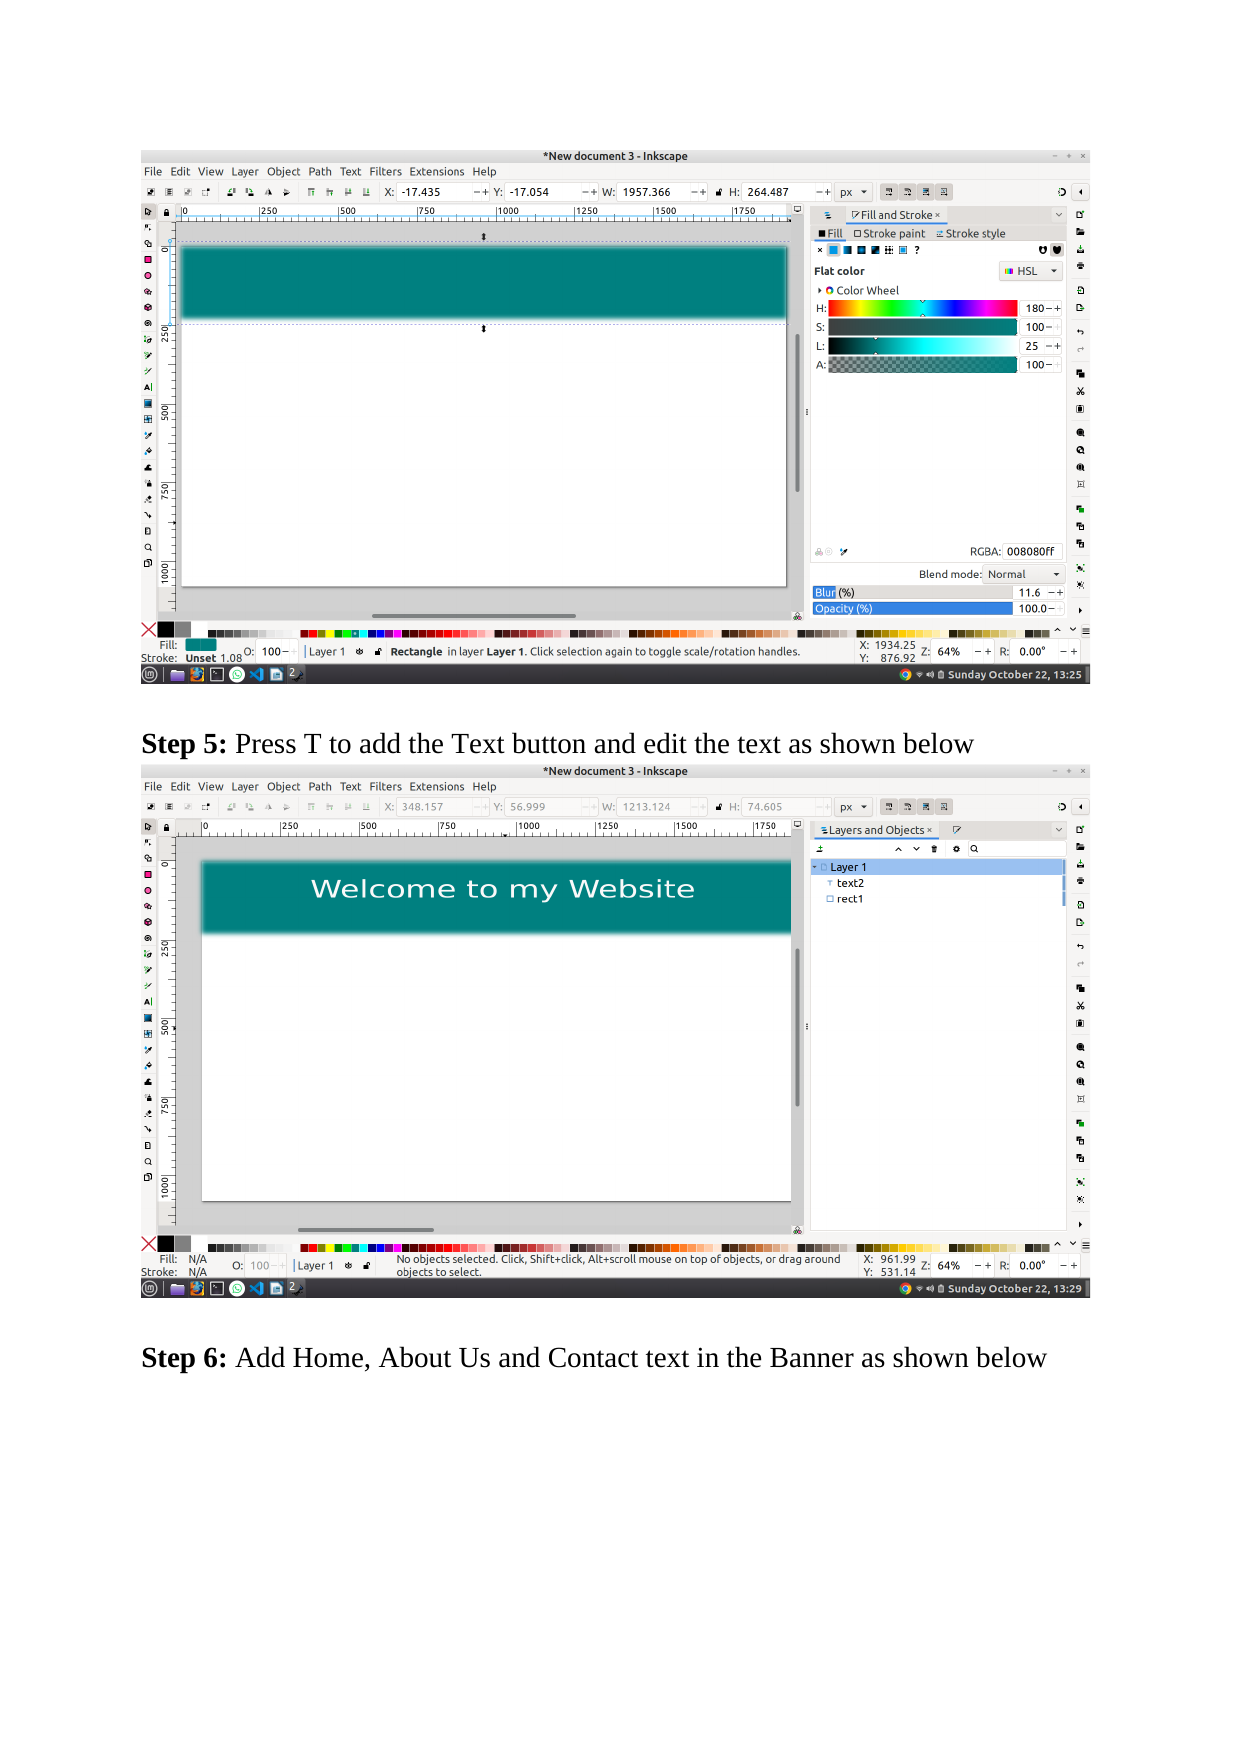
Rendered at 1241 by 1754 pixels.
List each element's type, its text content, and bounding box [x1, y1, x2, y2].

text Step 6: Add Home, About Us and Contact text in the Banner as shown below [141, 1340, 1090, 1373]
picture [141, 150, 1091, 684]
text Step 5: Press T to add the Text button and edit the text as shown below [141, 726, 1090, 759]
picture [141, 764, 1091, 1298]
